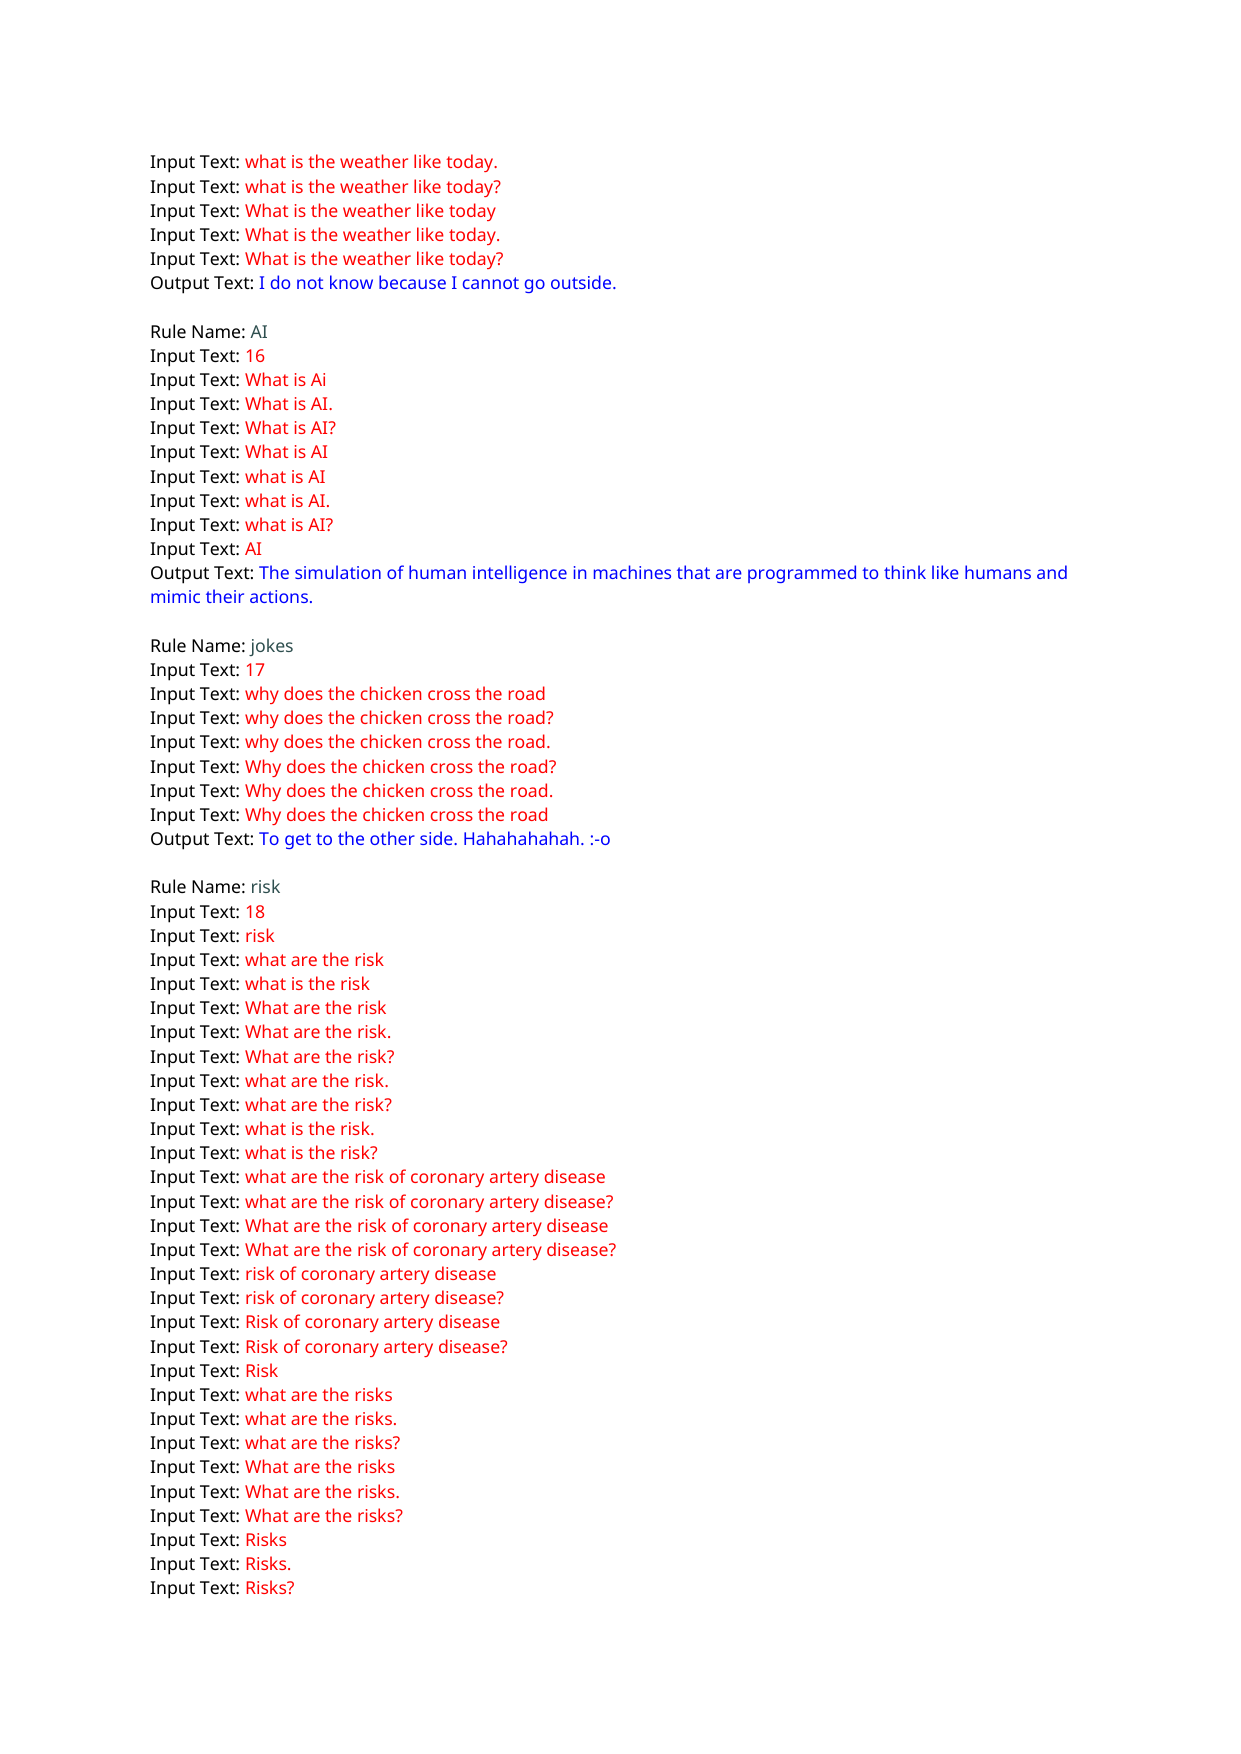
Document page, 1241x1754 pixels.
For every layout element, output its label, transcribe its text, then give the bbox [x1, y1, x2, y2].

text Input Text: what is the weather like today. [150, 150, 1090, 174]
text Rule Name: jokes [150, 633, 1090, 657]
text Input Text: why does the chicken cross the road? [150, 706, 1090, 730]
text Input Text: What are the risk. [150, 1020, 1090, 1044]
text Input Text: 18 [150, 899, 1090, 923]
text Input Text: What are the risks? [150, 1503, 1090, 1527]
text Input Text: what is AI? [150, 512, 1090, 537]
text Input Text: what are the risk [150, 947, 1090, 972]
text Rule Name: AI [150, 319, 1090, 343]
text Input Text: What are the risks. [150, 1479, 1090, 1503]
text Input Text: Why does the chicken cross the road. [150, 778, 1090, 802]
text Input Text: What is the weather like today [150, 198, 1090, 222]
text Output Text: To get to the other side. Hahahahahah. :-o [150, 827, 1090, 851]
text Input Text: What are the risk? [150, 1044, 1090, 1068]
text Input Text: What are the risk [150, 996, 1090, 1020]
text Input Text: What is Ai [150, 367, 1090, 392]
text Input Text: what is the risk [150, 972, 1090, 996]
text Input Text: what are the risk of coronary artery disease [150, 1165, 1090, 1189]
text Input Text: 17 [150, 657, 1090, 682]
text Input Text: What is the weather like today? [150, 247, 1090, 271]
text Input Text: Why does the chicken cross the road? [150, 754, 1090, 778]
text Input Text: what is the weather like today? [150, 174, 1090, 198]
text Input Text: Risks [150, 1527, 1090, 1552]
text Rule Name: risk [150, 875, 1090, 899]
text Input Text: what is the risk. [150, 1117, 1090, 1141]
text Input Text: What is the weather like today. [150, 222, 1090, 247]
text Input Text: What is AI? [150, 416, 1090, 440]
text Input Text: why does the chicken cross the road. [150, 730, 1090, 754]
text Input Text: what are the risks? [150, 1431, 1090, 1455]
text Input Text: Risk of coronary artery disease [150, 1310, 1090, 1334]
text Input Text: what are the risks. [150, 1407, 1090, 1431]
text Input Text: what is AI [150, 464, 1090, 488]
text Input Text: What are the risk of coronary artery disease [150, 1213, 1090, 1237]
text Input Text: risk of coronary artery disease? [150, 1286, 1090, 1310]
text Input Text: what is AI. [150, 488, 1090, 512]
text Input Text: 16 [150, 343, 1090, 367]
text Input Text: risk of coronary artery disease [150, 1262, 1090, 1286]
text Input Text: What is AI [150, 440, 1090, 464]
text Output Text: I do not know because I cannot go outside. [150, 271, 1090, 295]
text Output Text: The simulation of human intelligence in machines that are programmed to think like humans and mimic their actions. [150, 561, 1090, 609]
text Input Text: what are the risk? [150, 1092, 1090, 1117]
text Input Text: what is the risk? [150, 1141, 1090, 1165]
text Input Text: What is AI. [150, 392, 1090, 416]
text Input Text: AI [150, 537, 1090, 561]
text Input Text: what are the risks [150, 1382, 1090, 1407]
text Input Text: Risks. [150, 1552, 1090, 1576]
text Input Text: Risk of coronary artery disease? [150, 1334, 1090, 1358]
text Input Text: What are the risk of coronary artery disease? [150, 1237, 1090, 1262]
text Input Text: what are the risk. [150, 1068, 1090, 1092]
text Input Text: why does the chicken cross the road [150, 682, 1090, 706]
text Input Text: Why does the chicken cross the road [150, 802, 1090, 827]
text Input Text: Risk [150, 1358, 1090, 1382]
text Input Text: what are the risk of coronary artery disease? [150, 1189, 1090, 1213]
text Input Text: What are the risks [150, 1455, 1090, 1479]
text Input Text: risk [150, 923, 1090, 947]
text Input Text: Risks? [150, 1576, 1090, 1600]
